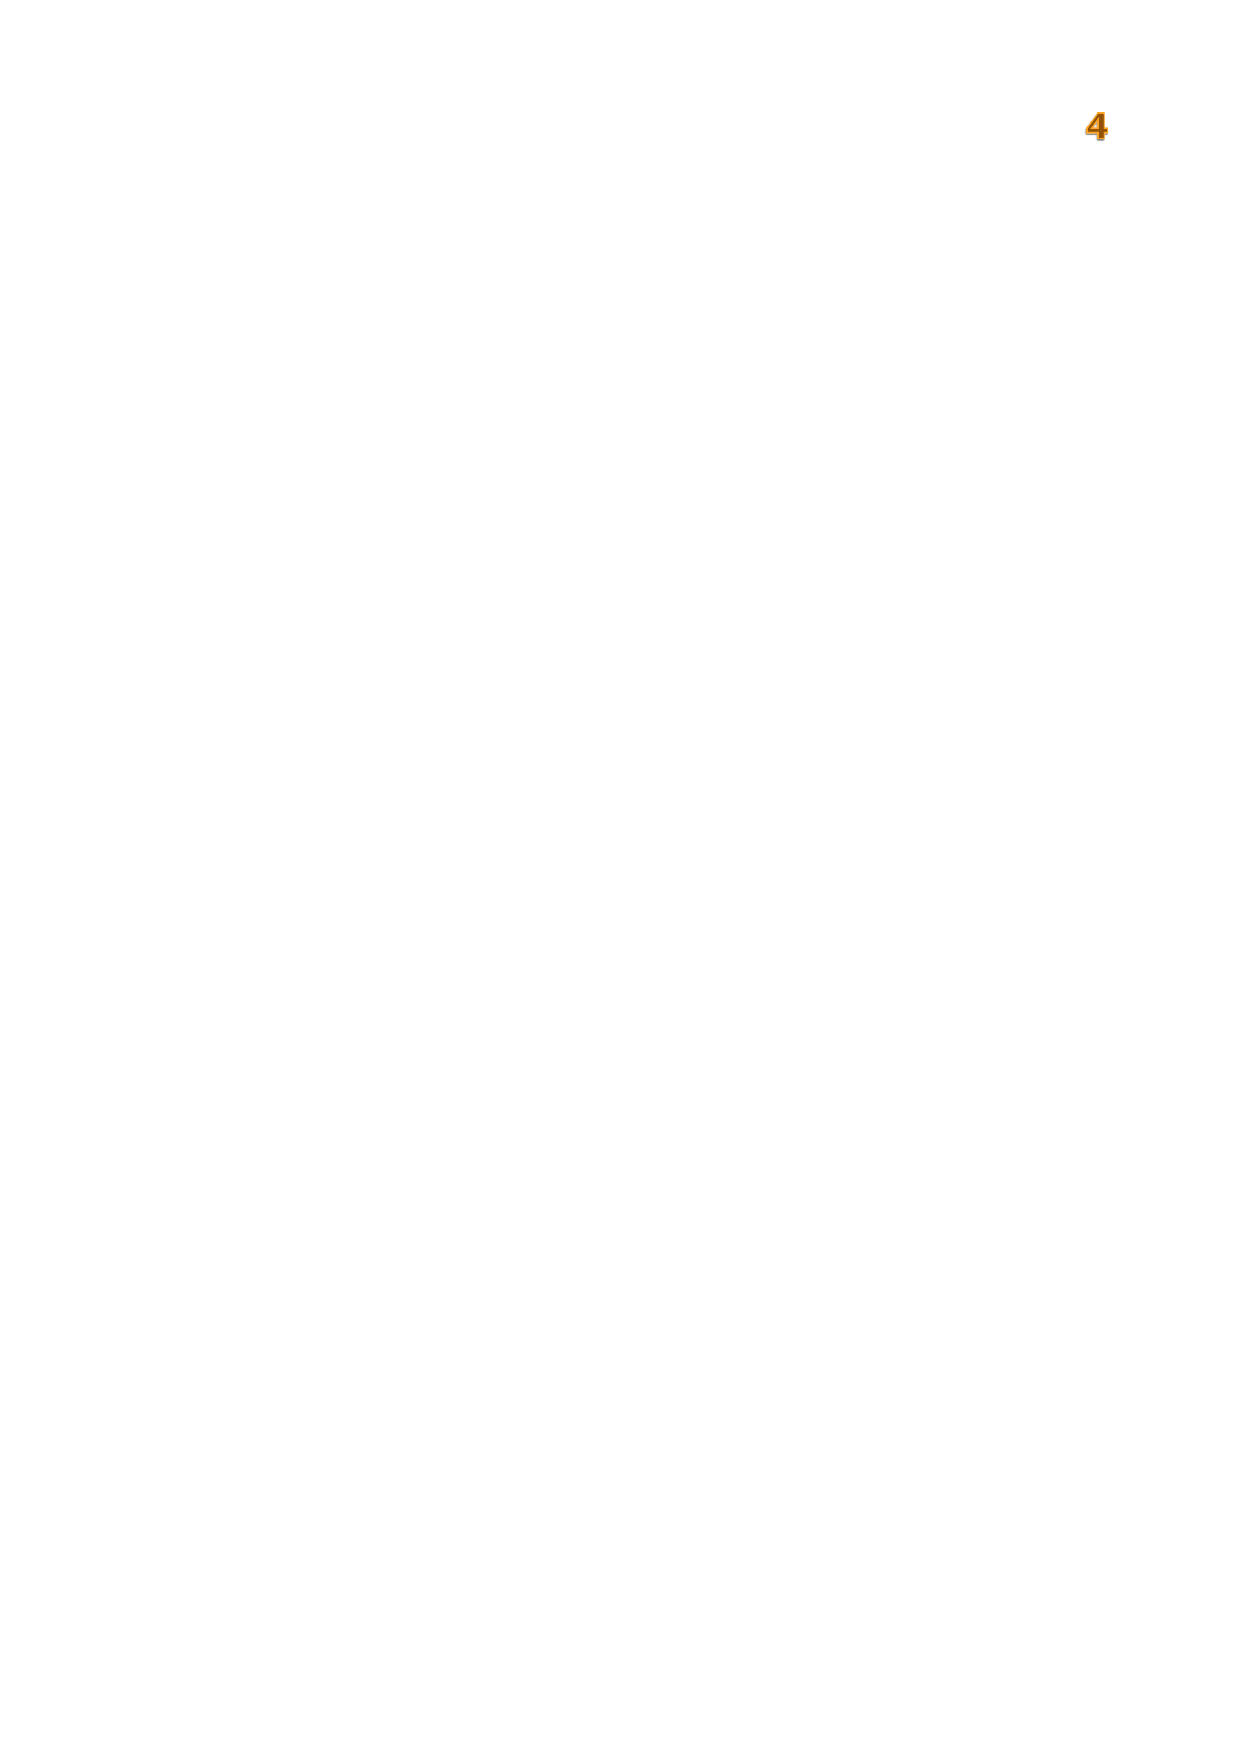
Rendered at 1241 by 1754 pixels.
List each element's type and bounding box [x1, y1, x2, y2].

picture [1084, 112, 1109, 142]
